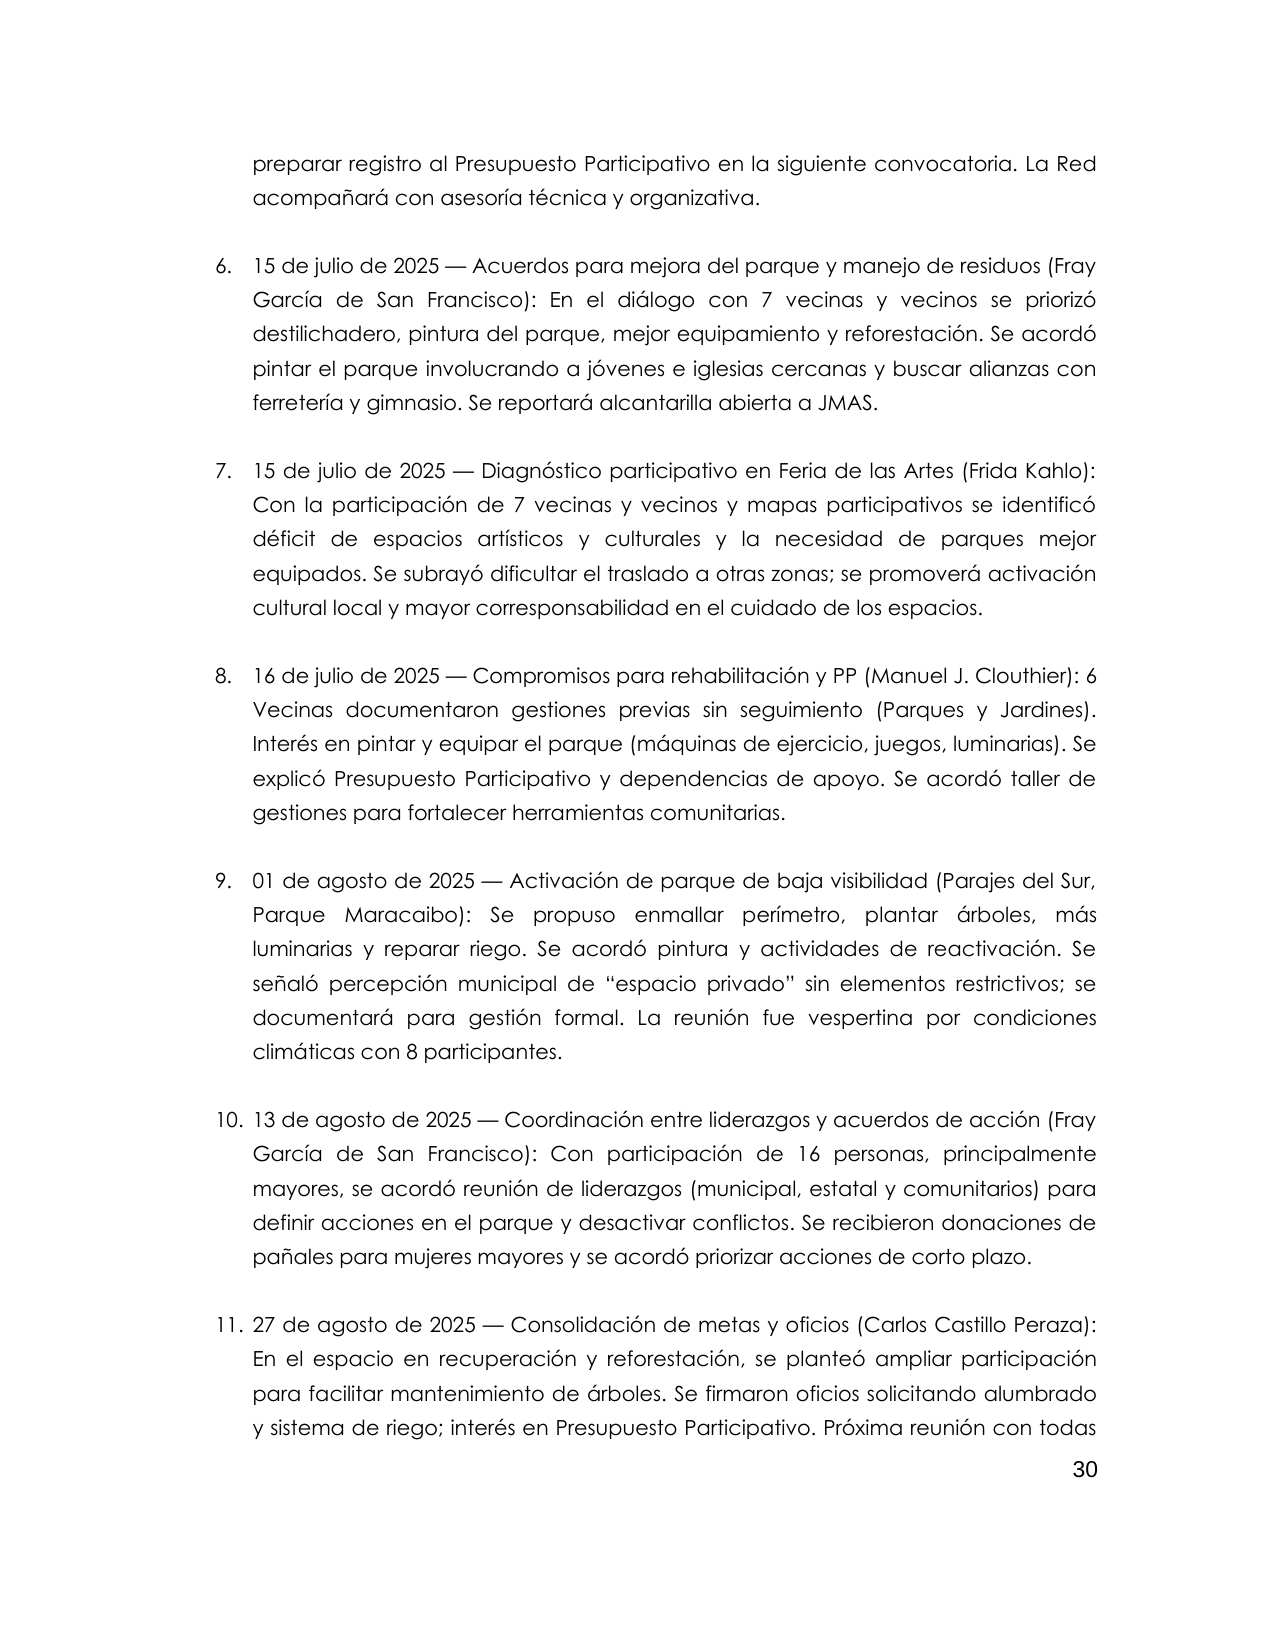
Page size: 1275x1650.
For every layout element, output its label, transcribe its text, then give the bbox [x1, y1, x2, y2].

list 01 de agosto de 2025 — Activación de parque de baja visibilidad (Parajes del Sur, Parque Maracaibo): Se propuso enmallar perímetro, plantar árboles, más luminarias y reparar riego. Se acordó pintura y actividades de reactivación. Se señaló percepción municipal de “espacio privado” sin elementos restrictivos; se documentará para gestión formal. La reunión fue vespertina por condiciones climáticas con 8 participantes. [215, 865, 1098, 1066]
list 16 de julio de 2025 — Compromisos para rehabilitación y PP (Manuel J. Clouthier): 6 Vecinas documentaron gestiones previas sin seguimiento (Parques y Jardines). Interés en pintar y equipar el parque (máquinas de ejercicio, juegos, luminarias). Se explicó Presupuesto Participativo y dependencias de apoyo. Se acordó taller de gestiones para fortalecer herramientas comunitarias. [215, 660, 1098, 827]
list 15 de julio de 2025 — Acuerdos para mejora del parque y manejo de residuos (Fray García de San Francisco): En el diálogo con 7 vecinas y vecinos se priorizó destilichadero, pintura del parque, mejor equipamiento y reforestación. Se acordó pintar el parque involucrando a jóvenes e iglesias cercanas y buscar alianzas con ferretería y gimnasio. Se reportará alcantarilla abierta a JMAS. [215, 250, 1098, 417]
list 13 de agosto de 2025 — Coordinación entre liderazgos y acuerdos de acción (Fray García de San Francisco): Con participación de 16 personas, principalmente mayores, se acordó reunión de liderazgos (municipal, estatal y comunitarios) para definir acciones en el parque y desactivar conflictos. Se recibieron donaciones de pañales para mujeres mayores y se acordó priorizar acciones de corto plazo. [215, 1104, 1098, 1271]
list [215, 1309, 1098, 1442]
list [215, 148, 1098, 212]
list 15 de julio de 2025 — Diagnóstico participativo en Feria de las Artes (Frida Kahlo): Con la participación de 7 vecinas y vecinos y mapas participativos se identificó déficit de espacios artísticos y culturales y la necesidad de parques mejor equipados. Se subrayó dificultar el traslado a otras zonas; se promoverá activación cultural local y mayor corresponsabilidad en el cuidado de los espacios. [215, 455, 1098, 622]
